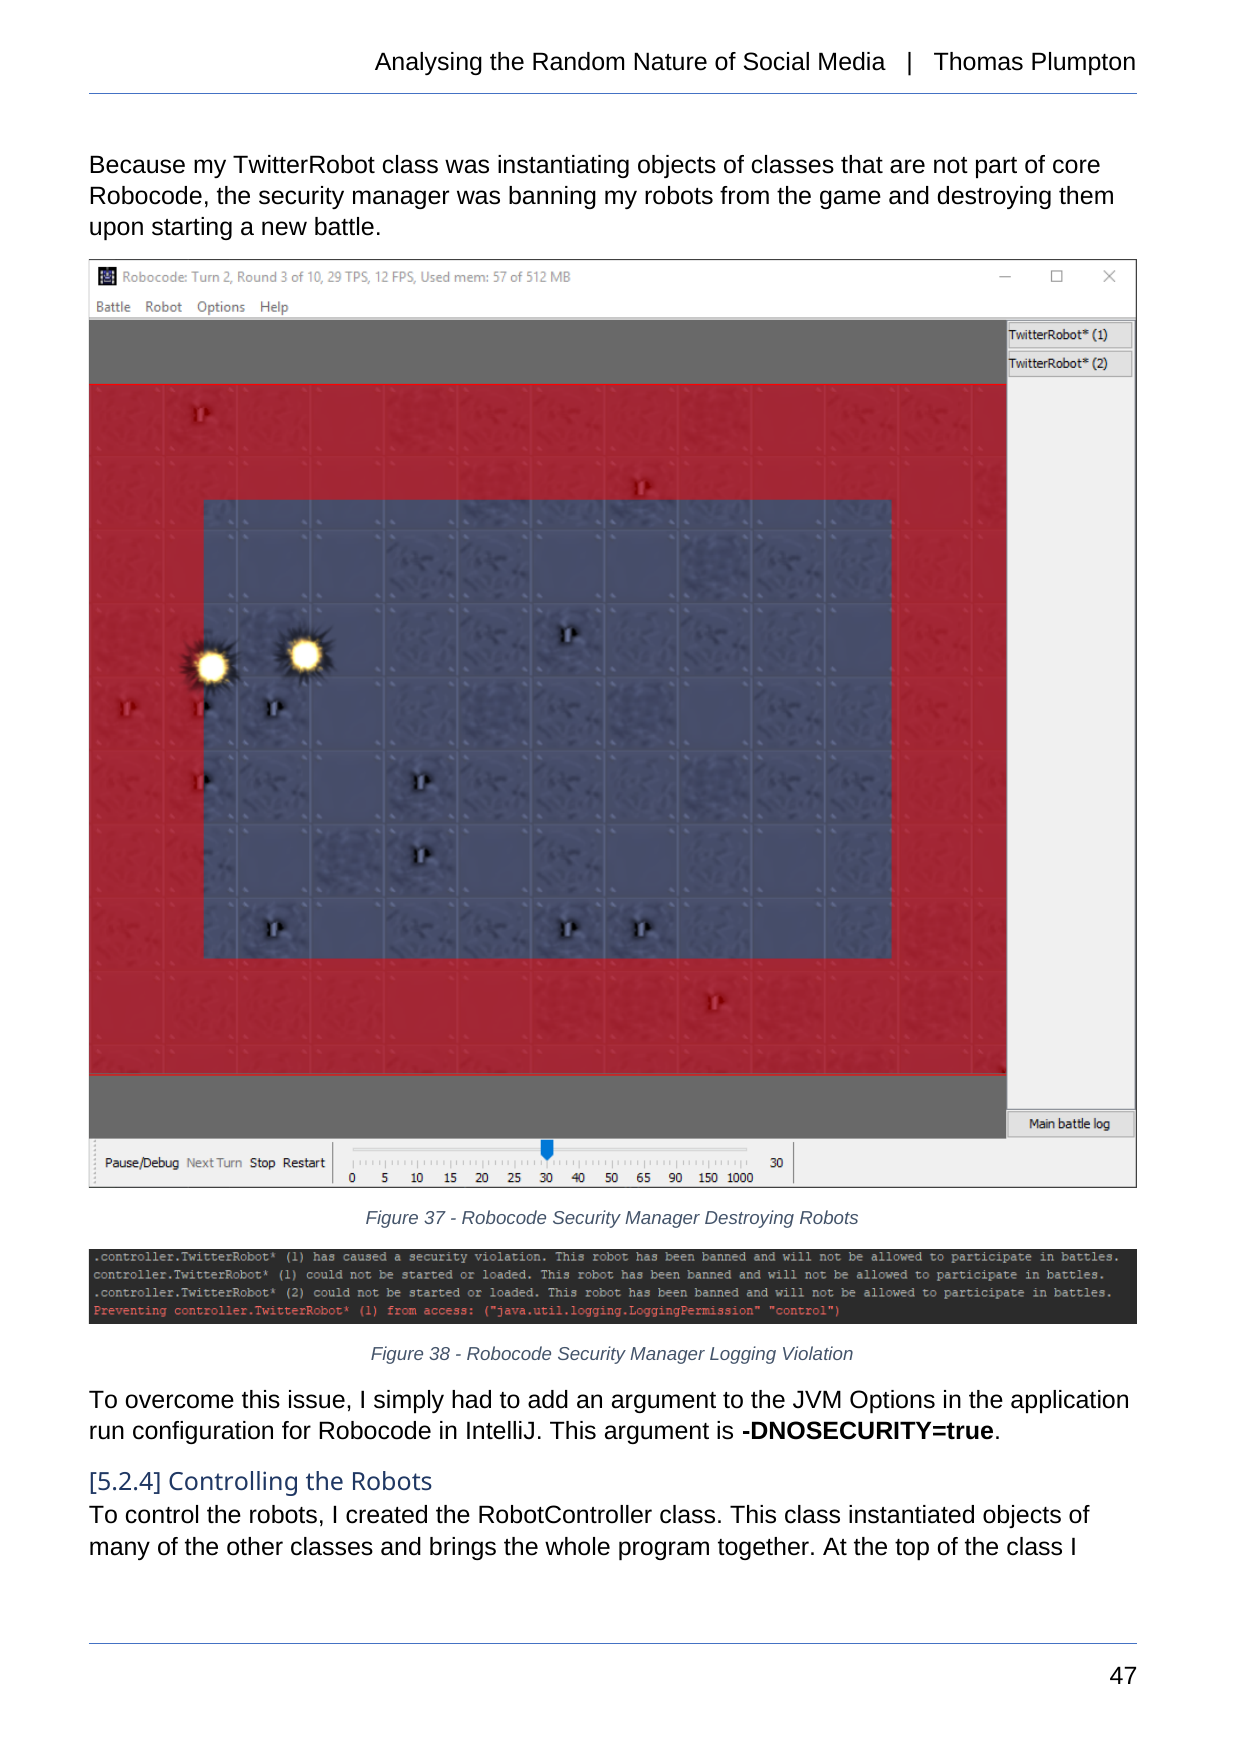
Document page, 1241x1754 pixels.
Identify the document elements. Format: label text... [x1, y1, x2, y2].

text Because my TwitterRobot class was instantiating objects of classes that are not part of core Robocode, the security manager was banning my robots from the game and destroying them upon starting a new battle. [89, 150, 1137, 241]
subtitle [5.2.4] Controlling the Robots [89, 1464, 1137, 1498]
text Figure 38 - Robocode Security Manager Logging Violation [89, 1342, 1137, 1364]
picture [88, 259, 1137, 1188]
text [89, 1500, 1137, 1560]
text Figure 37 - Robocode Security Manager Destroying Robots [89, 1207, 1137, 1228]
text To overcome this issue, I simply had to add an argument to the JVM Options in the application run configuration for Robocode in IntelliJ. This argument is -DNOSECURITY=true. [89, 1385, 1137, 1445]
picture [88, 1249, 1137, 1324]
